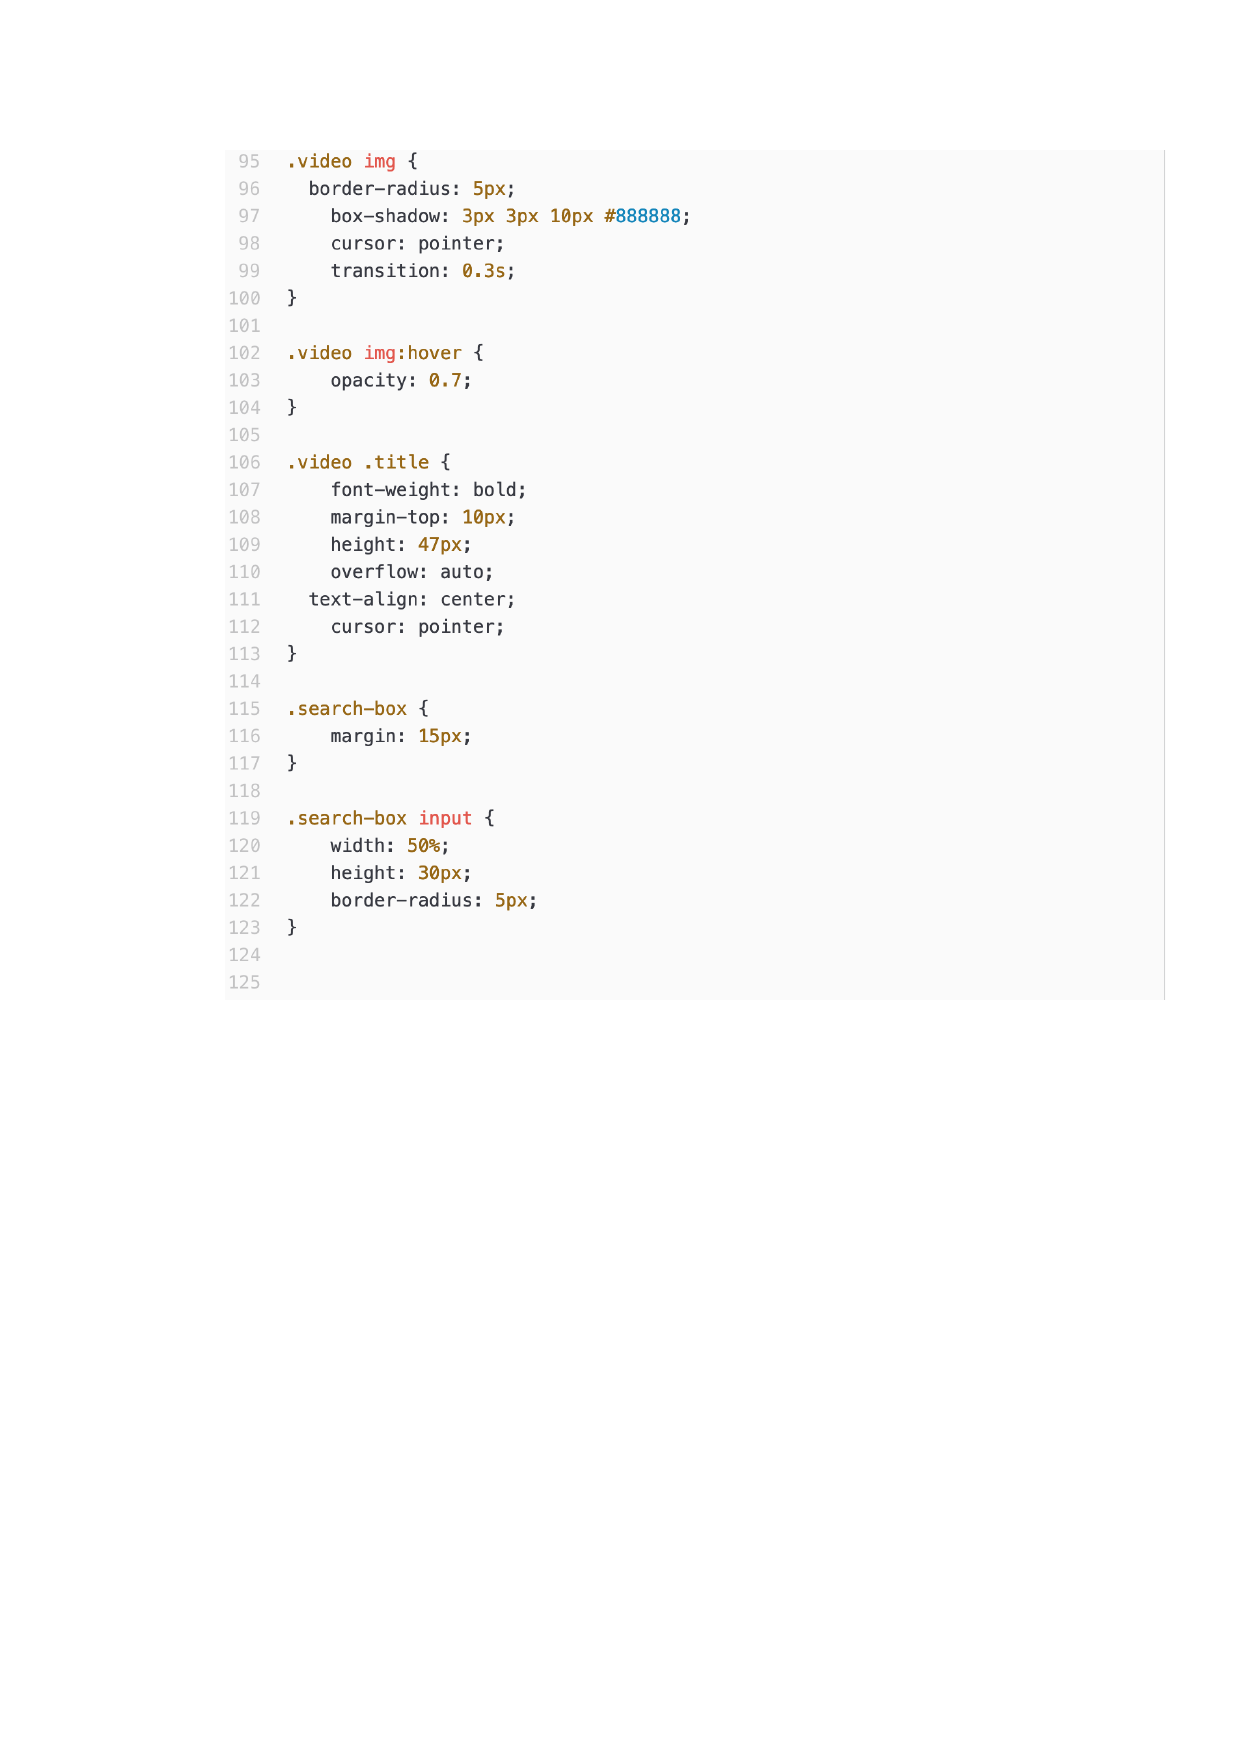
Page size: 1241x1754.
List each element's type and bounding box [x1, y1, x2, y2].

picture [225, 150, 1166, 1000]
